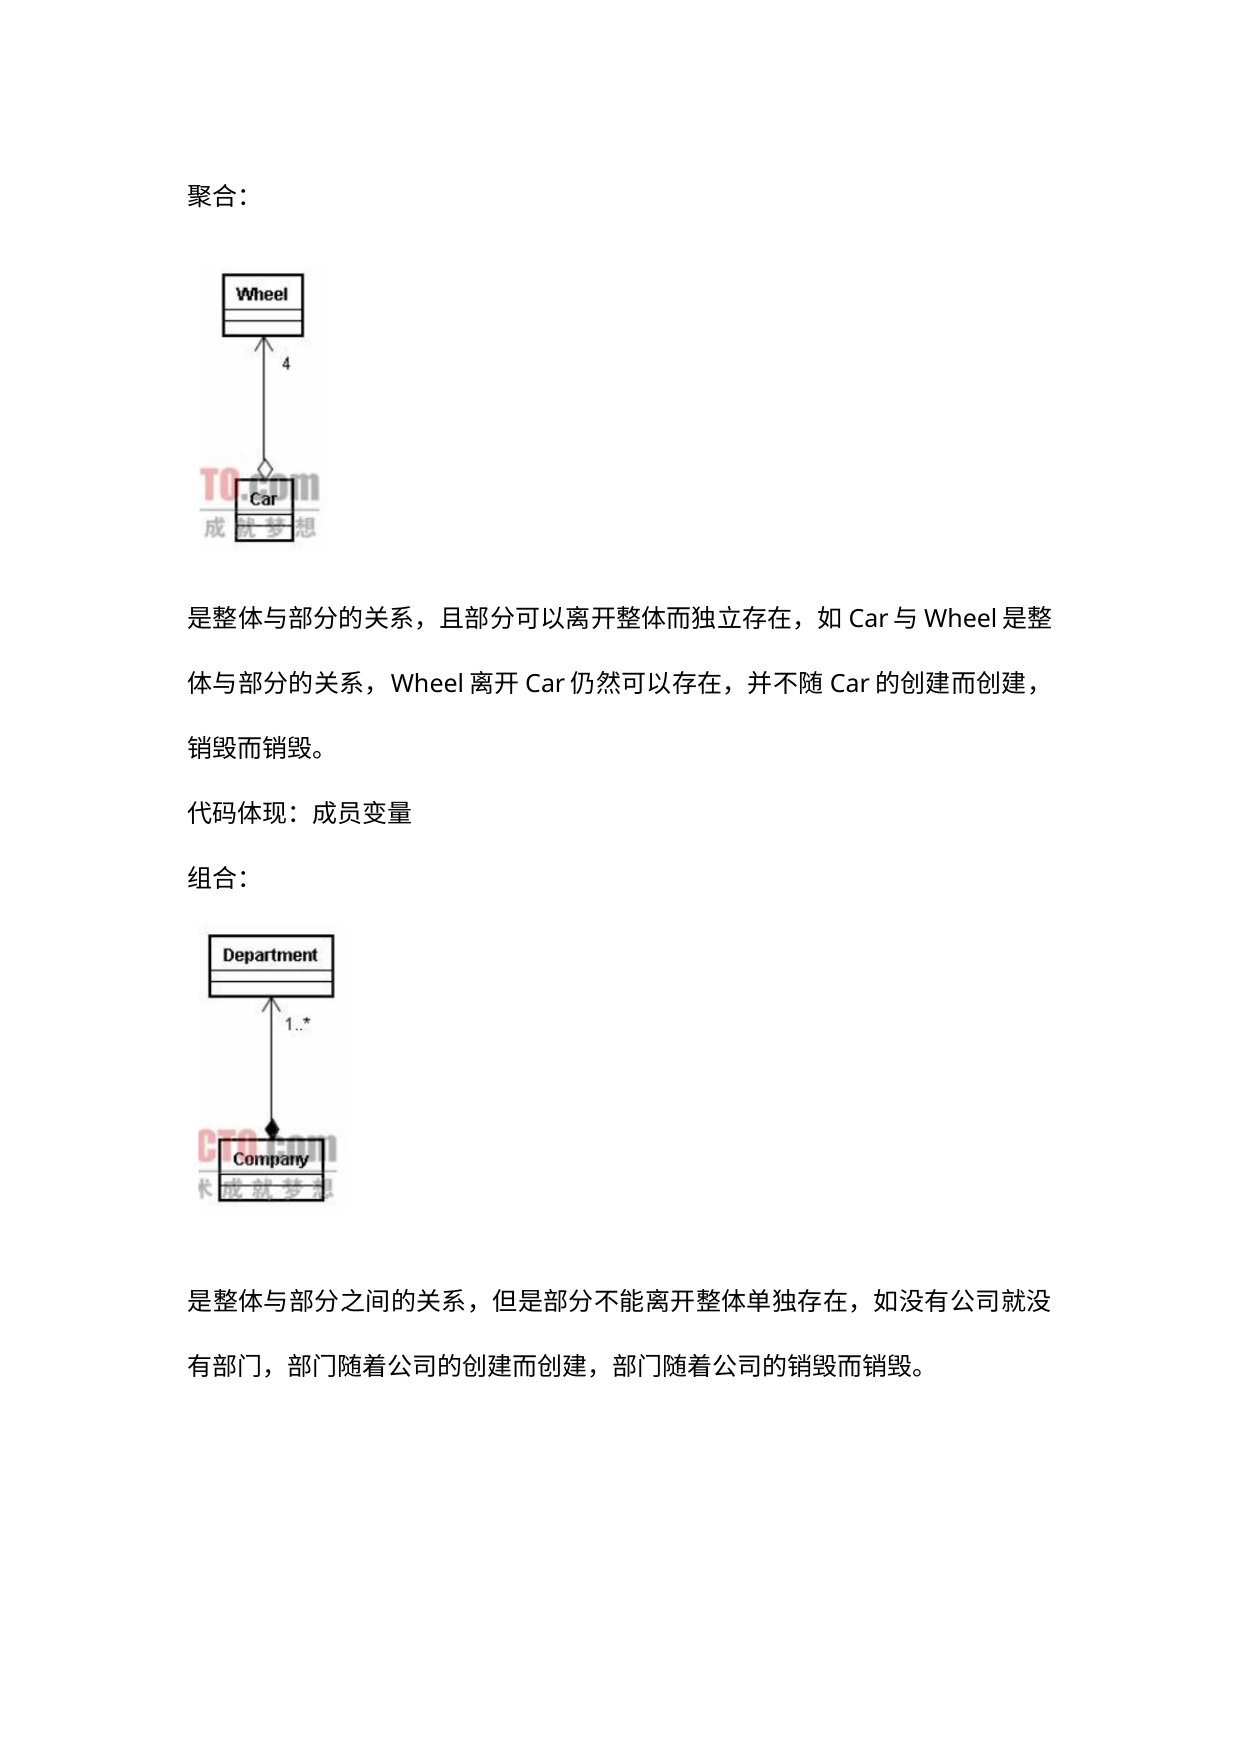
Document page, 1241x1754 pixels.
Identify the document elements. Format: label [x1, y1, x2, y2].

picture [187, 909, 368, 1246]
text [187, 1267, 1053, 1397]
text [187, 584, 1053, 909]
picture [187, 227, 363, 584]
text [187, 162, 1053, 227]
